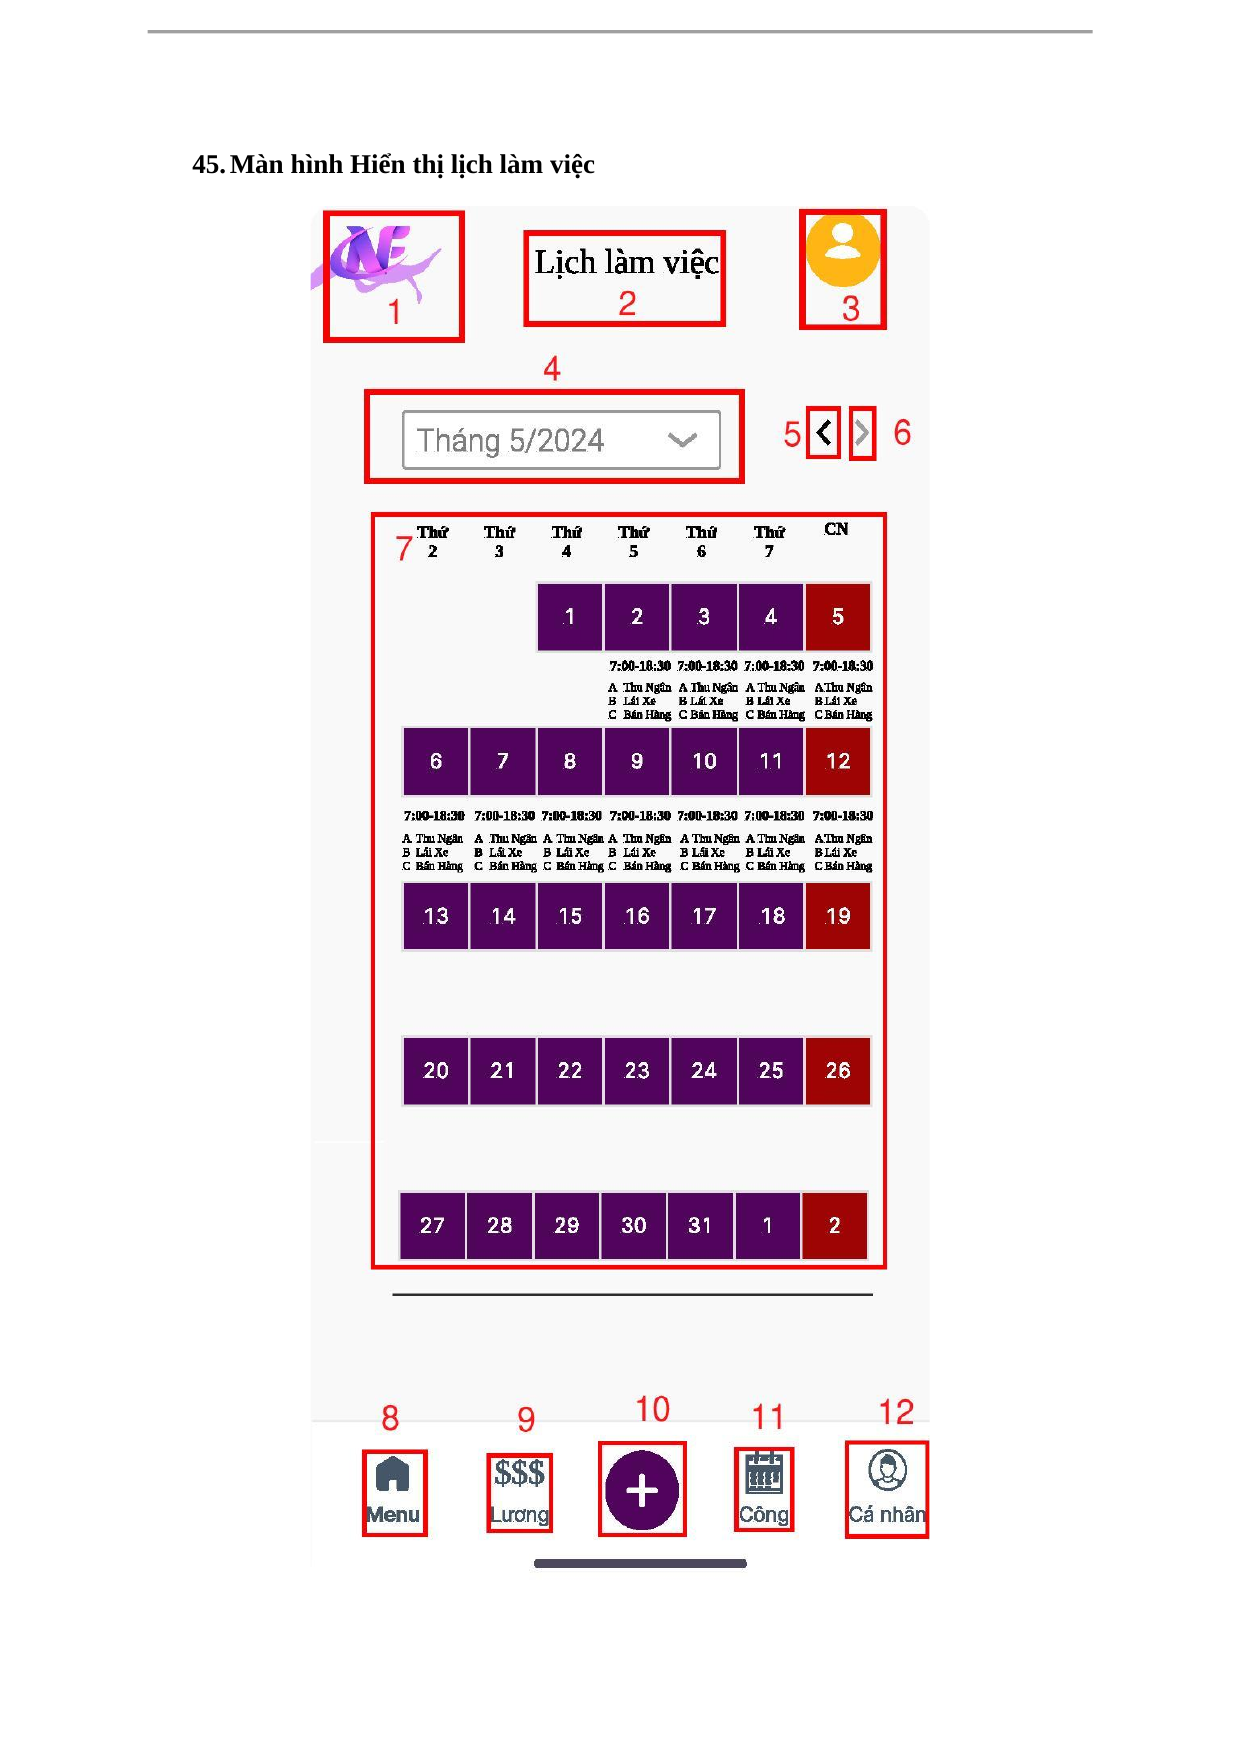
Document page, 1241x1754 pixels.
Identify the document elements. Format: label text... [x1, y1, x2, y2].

picture [310, 206, 930, 1582]
list Màn hình Hiển thị lịch làm việc [192, 148, 1092, 179]
